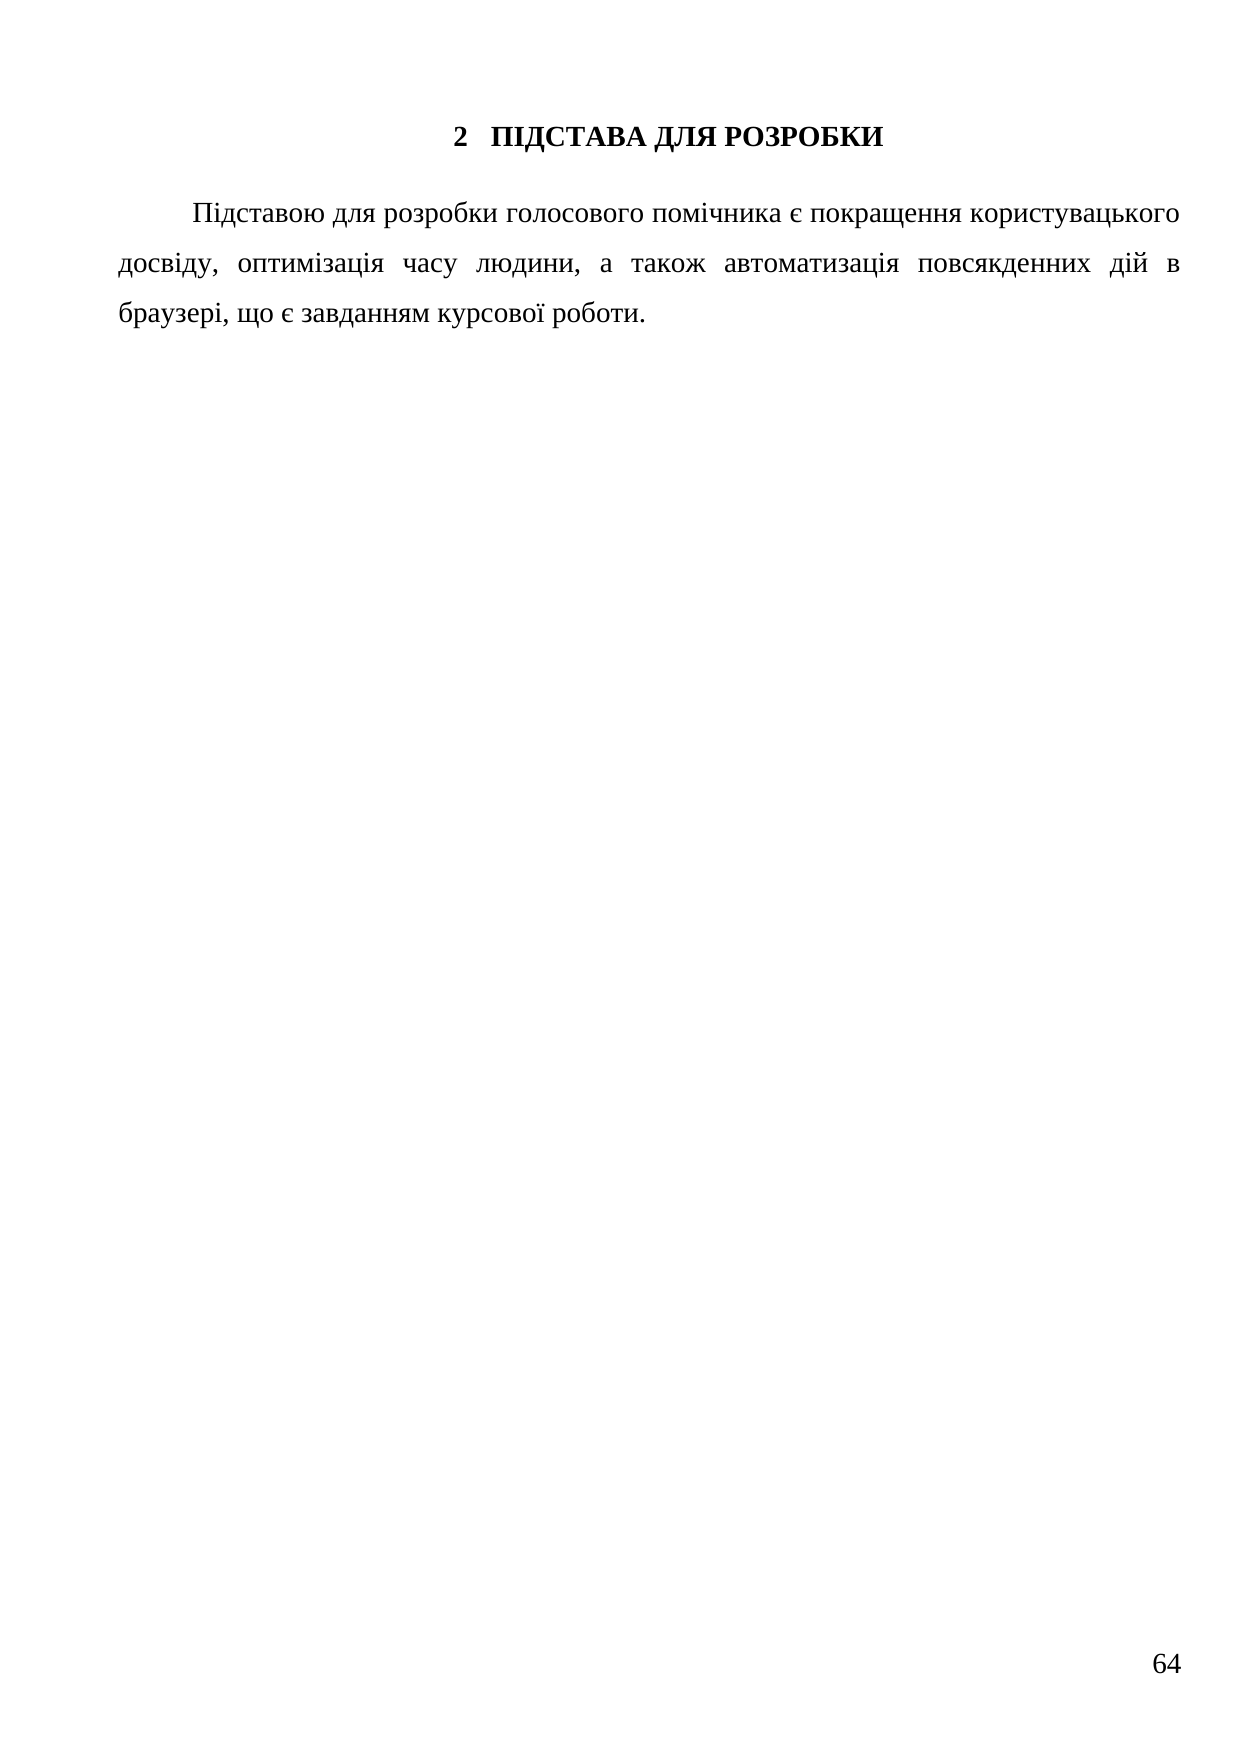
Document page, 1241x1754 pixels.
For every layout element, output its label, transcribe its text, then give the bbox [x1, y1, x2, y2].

subtitle ПІДСТАВА ДЛЯ РОЗРОБКИ [156, 119, 1181, 153]
text Підставою для розробки голосового помічника є покращення користувацького досвіду, оптимізація часу людини, а також автоматизація повсякденних дій в браузері, що є завданням курсової роботи. [118, 195, 1181, 329]
